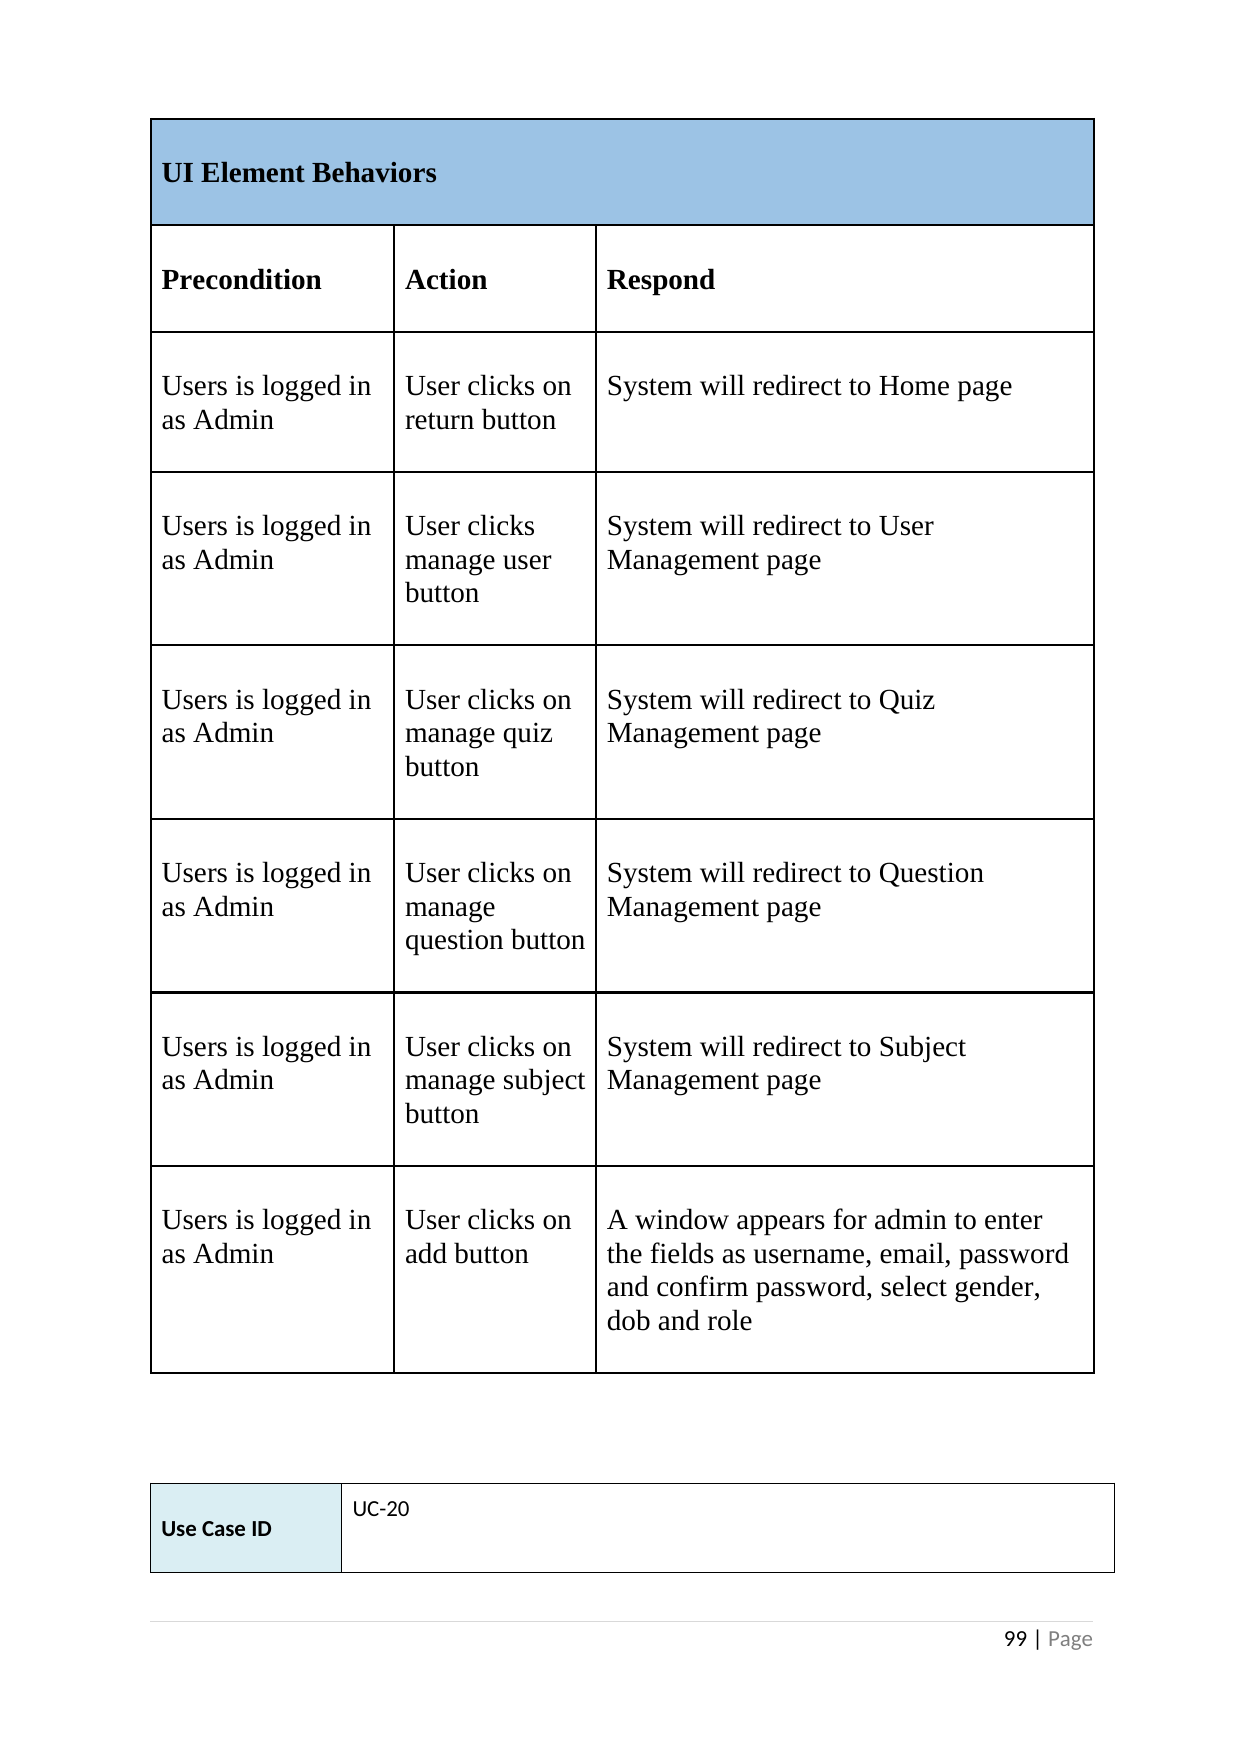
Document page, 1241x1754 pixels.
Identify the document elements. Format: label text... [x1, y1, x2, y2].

table_cell System will redirect to Home page [597, 333, 1093, 471]
table_cell UI Element Behaviors [152, 120, 1093, 224]
table_cell User clicks on manage quiz button [395, 646, 595, 818]
table_cell Users is logged in as Admin [152, 994, 393, 1165]
table_cell User clicks manage user button [395, 473, 595, 644]
table_cell User clicks on add button [395, 1167, 595, 1372]
table_cell System will redirect to Quiz Management page [597, 646, 1093, 818]
table_cell Respond [597, 226, 1093, 331]
table_cell System will redirect to User Management page [597, 473, 1093, 644]
table_cell Users is logged in as Admin [152, 820, 393, 991]
table_cell Users is logged in as Admin [152, 333, 393, 471]
table_cell Action [395, 226, 595, 331]
table_cell Precondition [152, 226, 393, 331]
table_cell System will redirect to Subject Management page [597, 994, 1093, 1165]
table_cell User clicks on manage question button [395, 820, 595, 991]
table_cell A window appears for admin to enter the fields as username, email, password and confirm password, select gender, dob and role [597, 1167, 1093, 1372]
table_header UC-20 [342, 1484, 1114, 1572]
table_cell Users is logged in as Admin [152, 646, 393, 818]
table_header Use Case ID [151, 1484, 341, 1572]
table_cell User clicks on return button [395, 333, 595, 471]
table_cell User clicks on manage subject button [395, 994, 595, 1165]
table_cell System will redirect to Question Management page [597, 820, 1093, 991]
table_cell Users is logged in as Admin [152, 473, 393, 644]
table_cell Users is logged in as Admin [152, 1167, 393, 1372]
